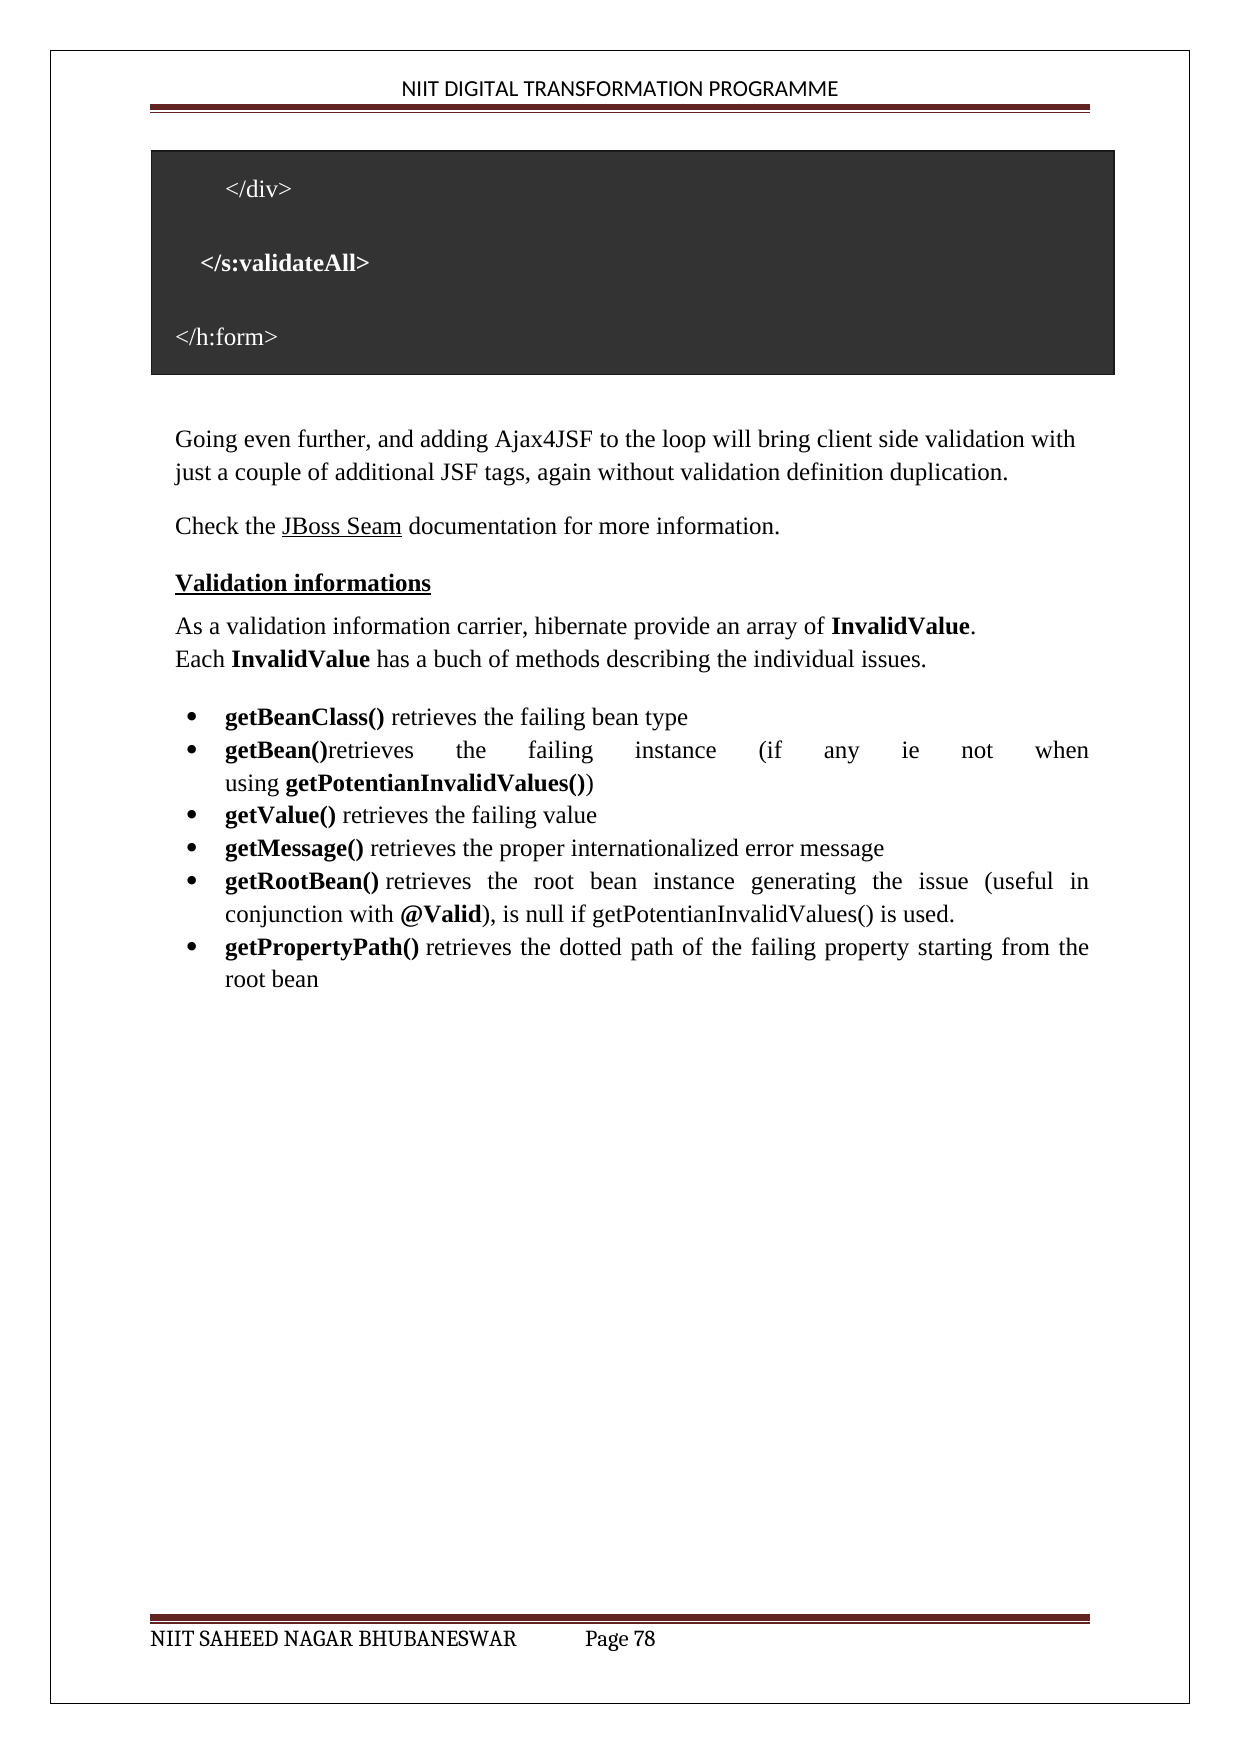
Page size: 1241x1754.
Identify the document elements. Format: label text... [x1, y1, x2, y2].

list getValue() retrieves the failing value [187, 796, 1090, 829]
text As a validation information carrier, hibernate provide an array of InvalidValue. Each InvalidValue has a buch of methods describing the individual issues. [175, 607, 1090, 673]
list getPropertyPath() retrieves the dotted path of the failing property starting from the root bean [187, 928, 1090, 993]
text </s:validateAll> [152, 224, 1113, 277]
list getBeanClass() retrieves the failing bean type [187, 698, 1090, 731]
list getRootBean() retrieves the root bean instance generating the issue (useful in conjunction with @Valid), is null if getPotentianInvalidValues() is used. [187, 862, 1090, 928]
text </div> [152, 152, 1113, 203]
text Check the JBoss Seam documentation for more information. [175, 507, 1090, 539]
subtitle Validation informations [175, 564, 1090, 597]
list getMessage() retrieves the proper internationalized error message [187, 829, 1090, 862]
text Going even further, and adding Ajax4JSF to the loop will bring client side validation with just a couple of additional JSF tags, again without validation definition duplication. [175, 420, 1090, 486]
text </h:form> [152, 297, 1113, 374]
list getBean()retrieves the failing instance (if any ie not when using getPotentianInvalidValues()) [187, 731, 1090, 796]
